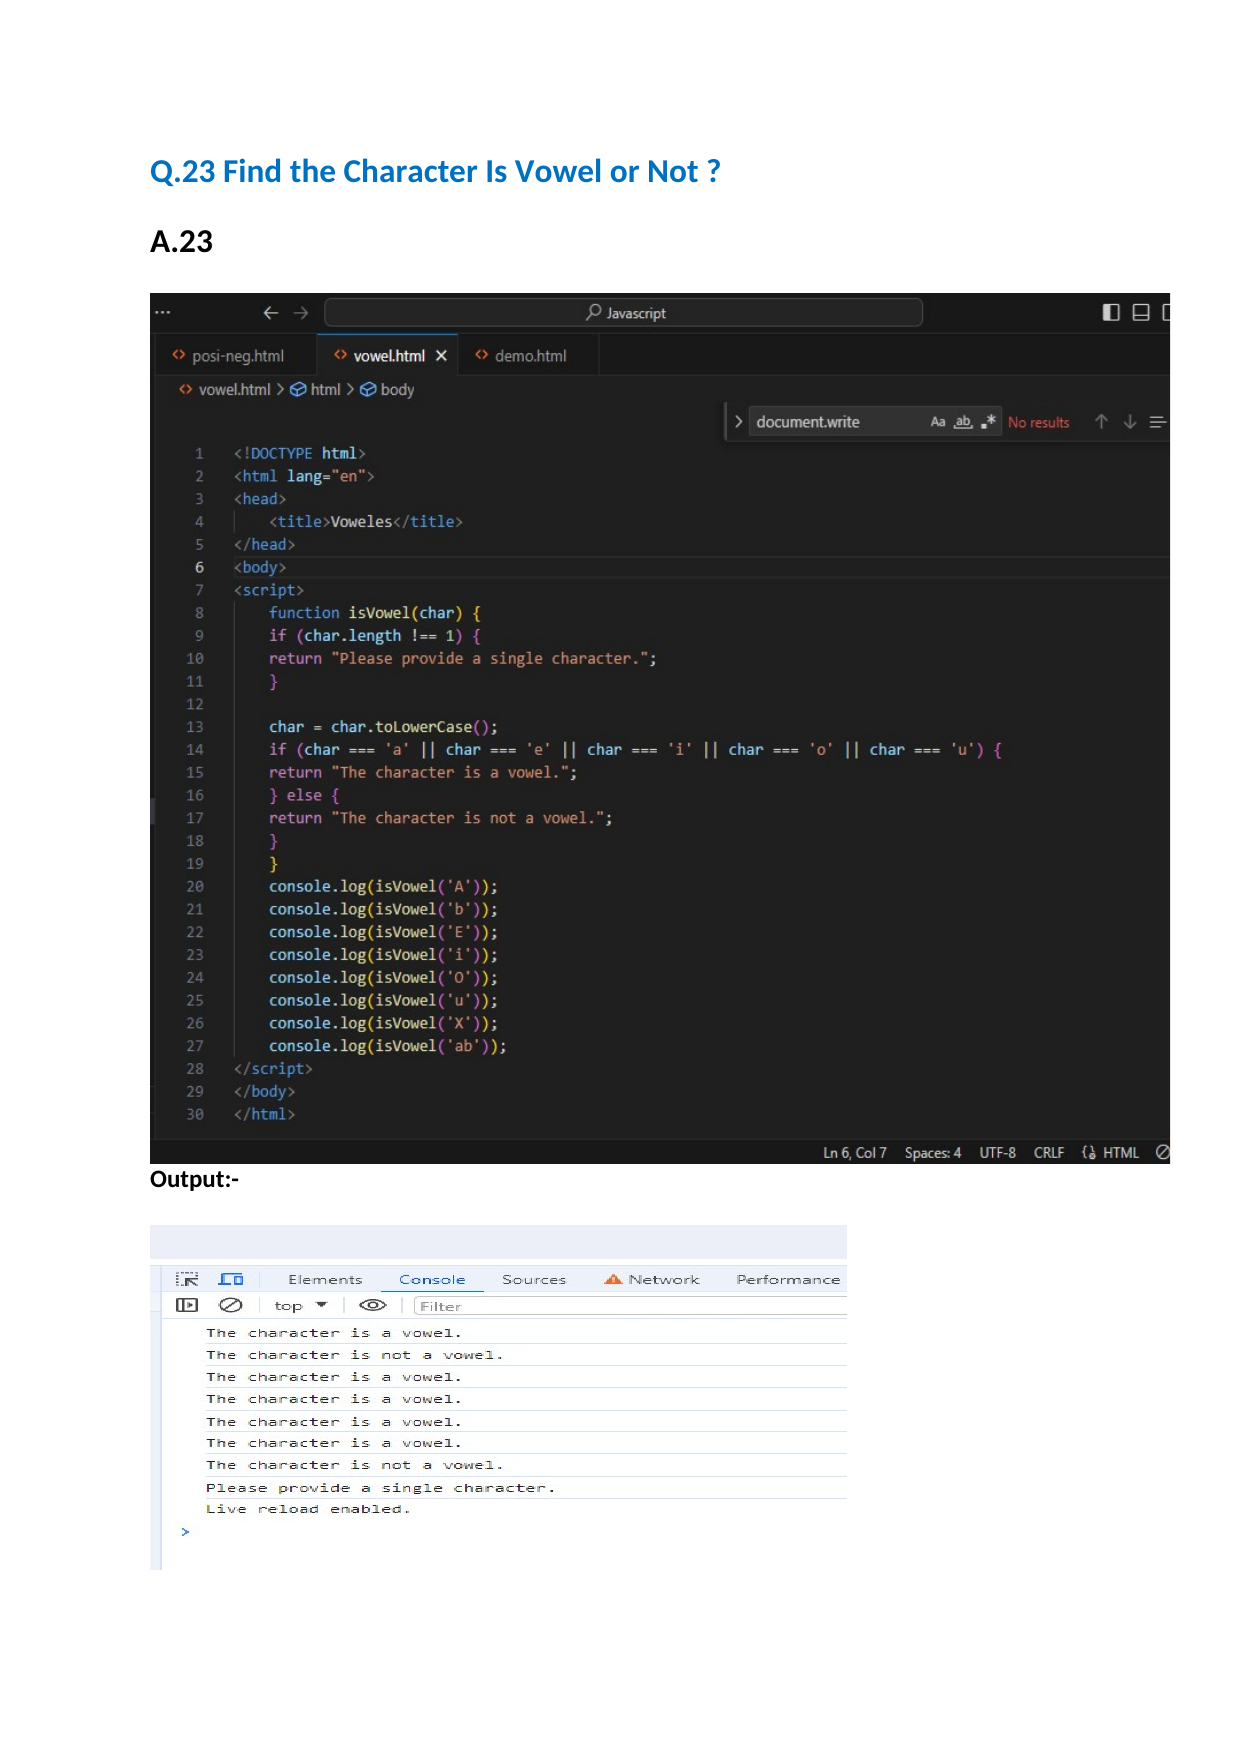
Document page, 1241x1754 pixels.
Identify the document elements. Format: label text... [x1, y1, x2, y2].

picture [150, 1223, 847, 1570]
picture [150, 293, 1171, 1164]
text Q.23 Find the Character Is Vowel or Not ? [150, 150, 1090, 191]
text Output:- [150, 1164, 1090, 1194]
text A.23 [150, 220, 1090, 261]
